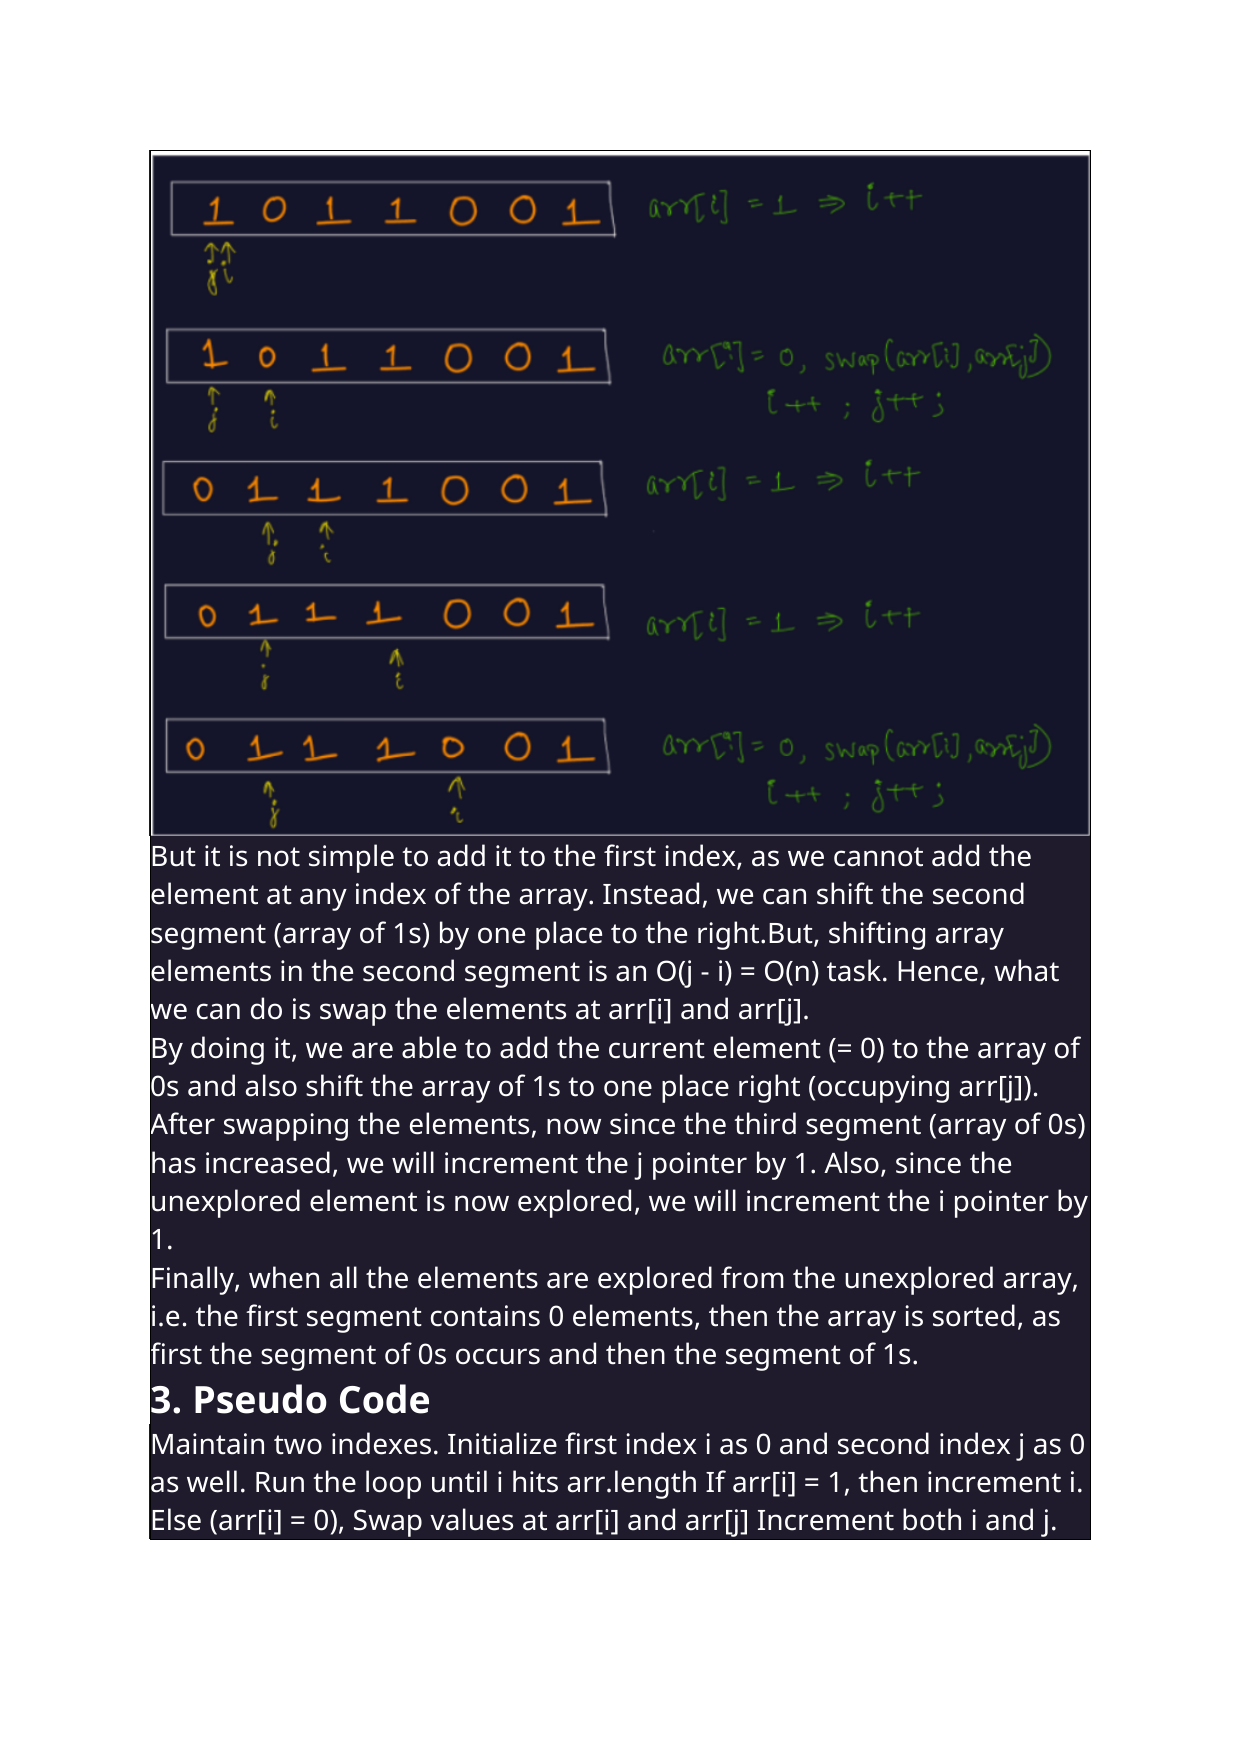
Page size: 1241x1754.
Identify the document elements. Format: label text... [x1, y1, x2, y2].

text Finally, when all the elements are explored from the unexplored array, i.e. the first segment contains 0 elements, then the array is sorted, as first the segment of 0s occurs and then the segment of 1s. [151, 1258, 1090, 1373]
text 3. Pseudo Code [151, 1373, 1090, 1423]
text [151, 1423, 1090, 1539]
text By doing it, we are able to add the current element (= 0) to the array of 0s and also shift the array of 1s to one place right (occupying arr[j]). After swapping the elements, now since the third segment (array of 0s) has increased, we will increment the j pointer by 1. Also, since the unexplored element is now explored, we will increment the i pointer by 1. [151, 1028, 1090, 1258]
picture [151, 151, 1090, 837]
text But it is not simple to add it to the first index, as we cannot add the element at any index of the array. Instead, we can shift the second segment (array of 1s) by one place to the right.But, shifting array elements in the second segment is an O(j - i) = O(n) task. Hence, what we can do is swap the elements at arr[i] and arr[j]. [151, 837, 1090, 1028]
